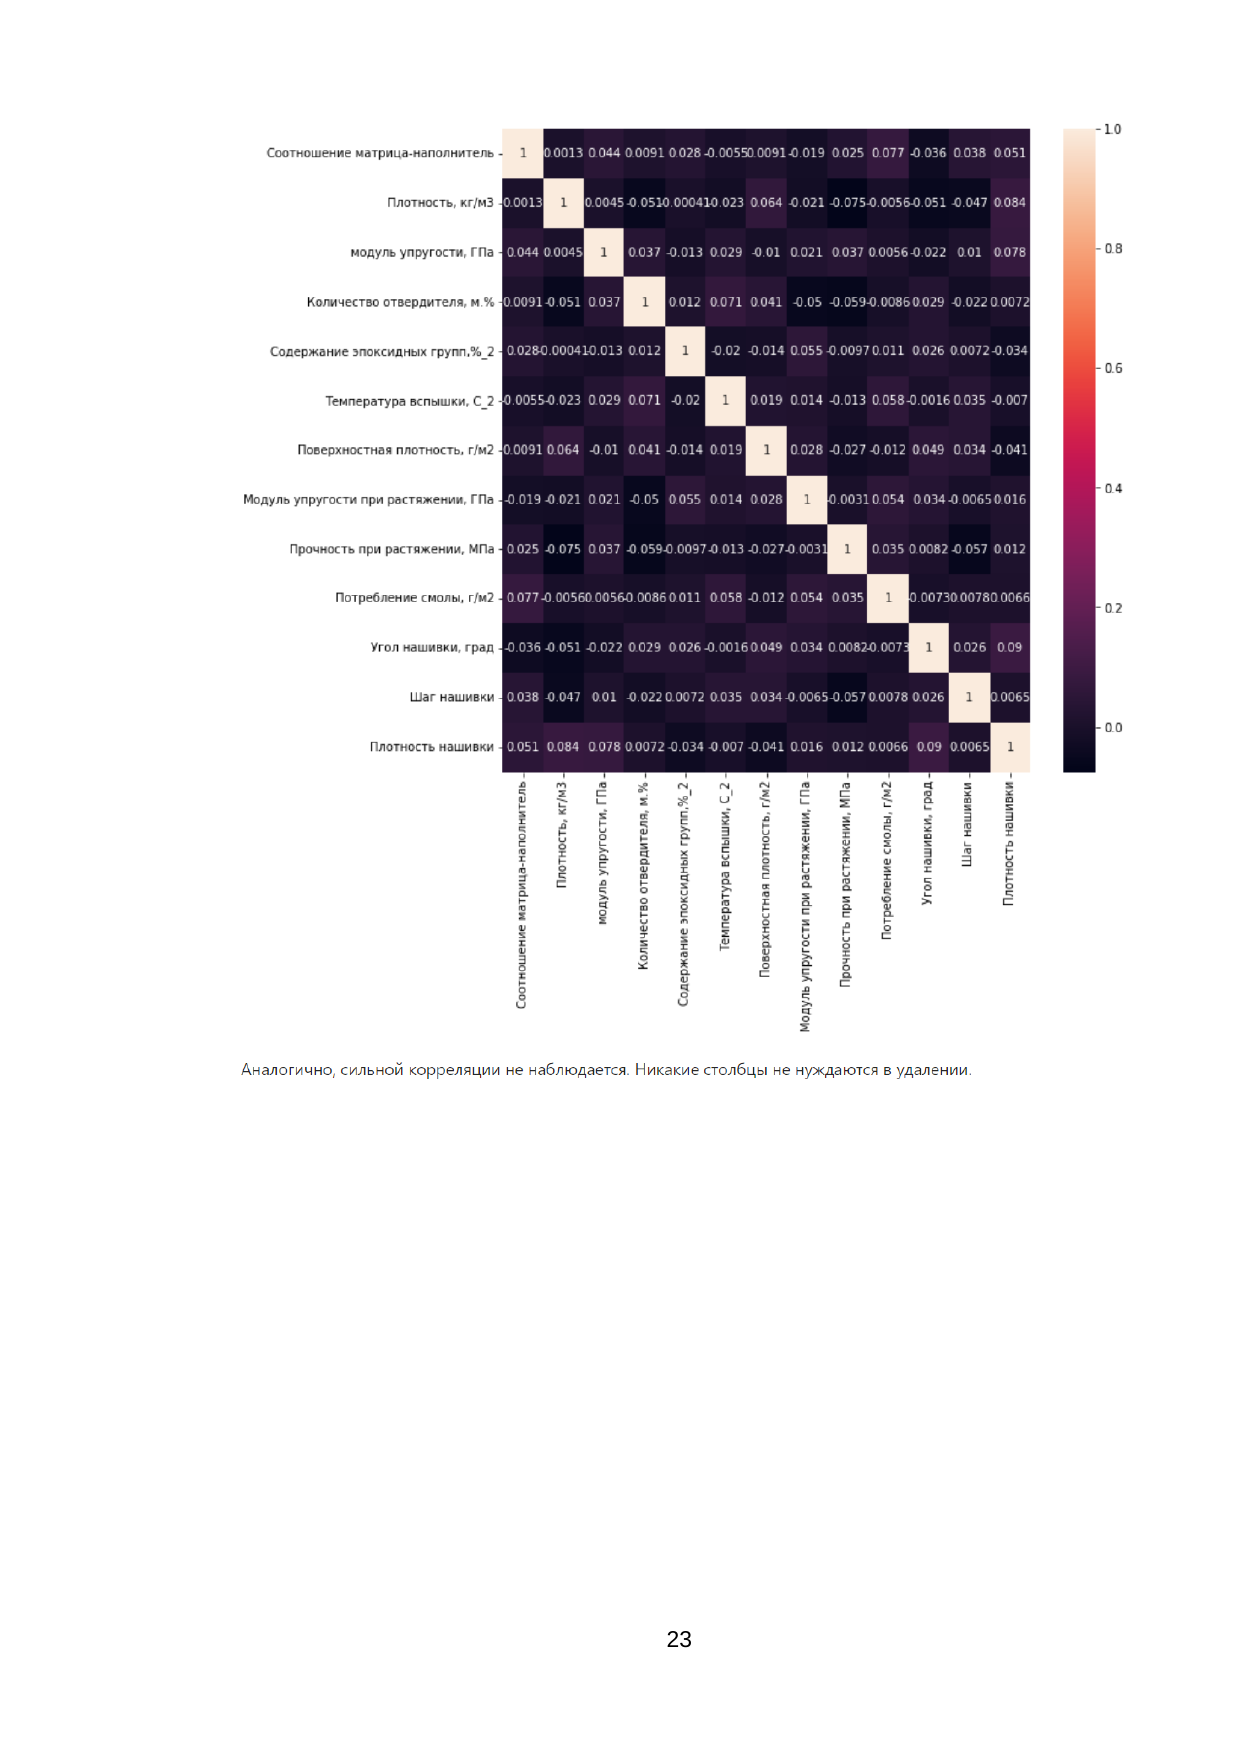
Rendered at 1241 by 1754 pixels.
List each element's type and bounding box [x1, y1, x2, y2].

picture [177, 118, 1182, 1117]
